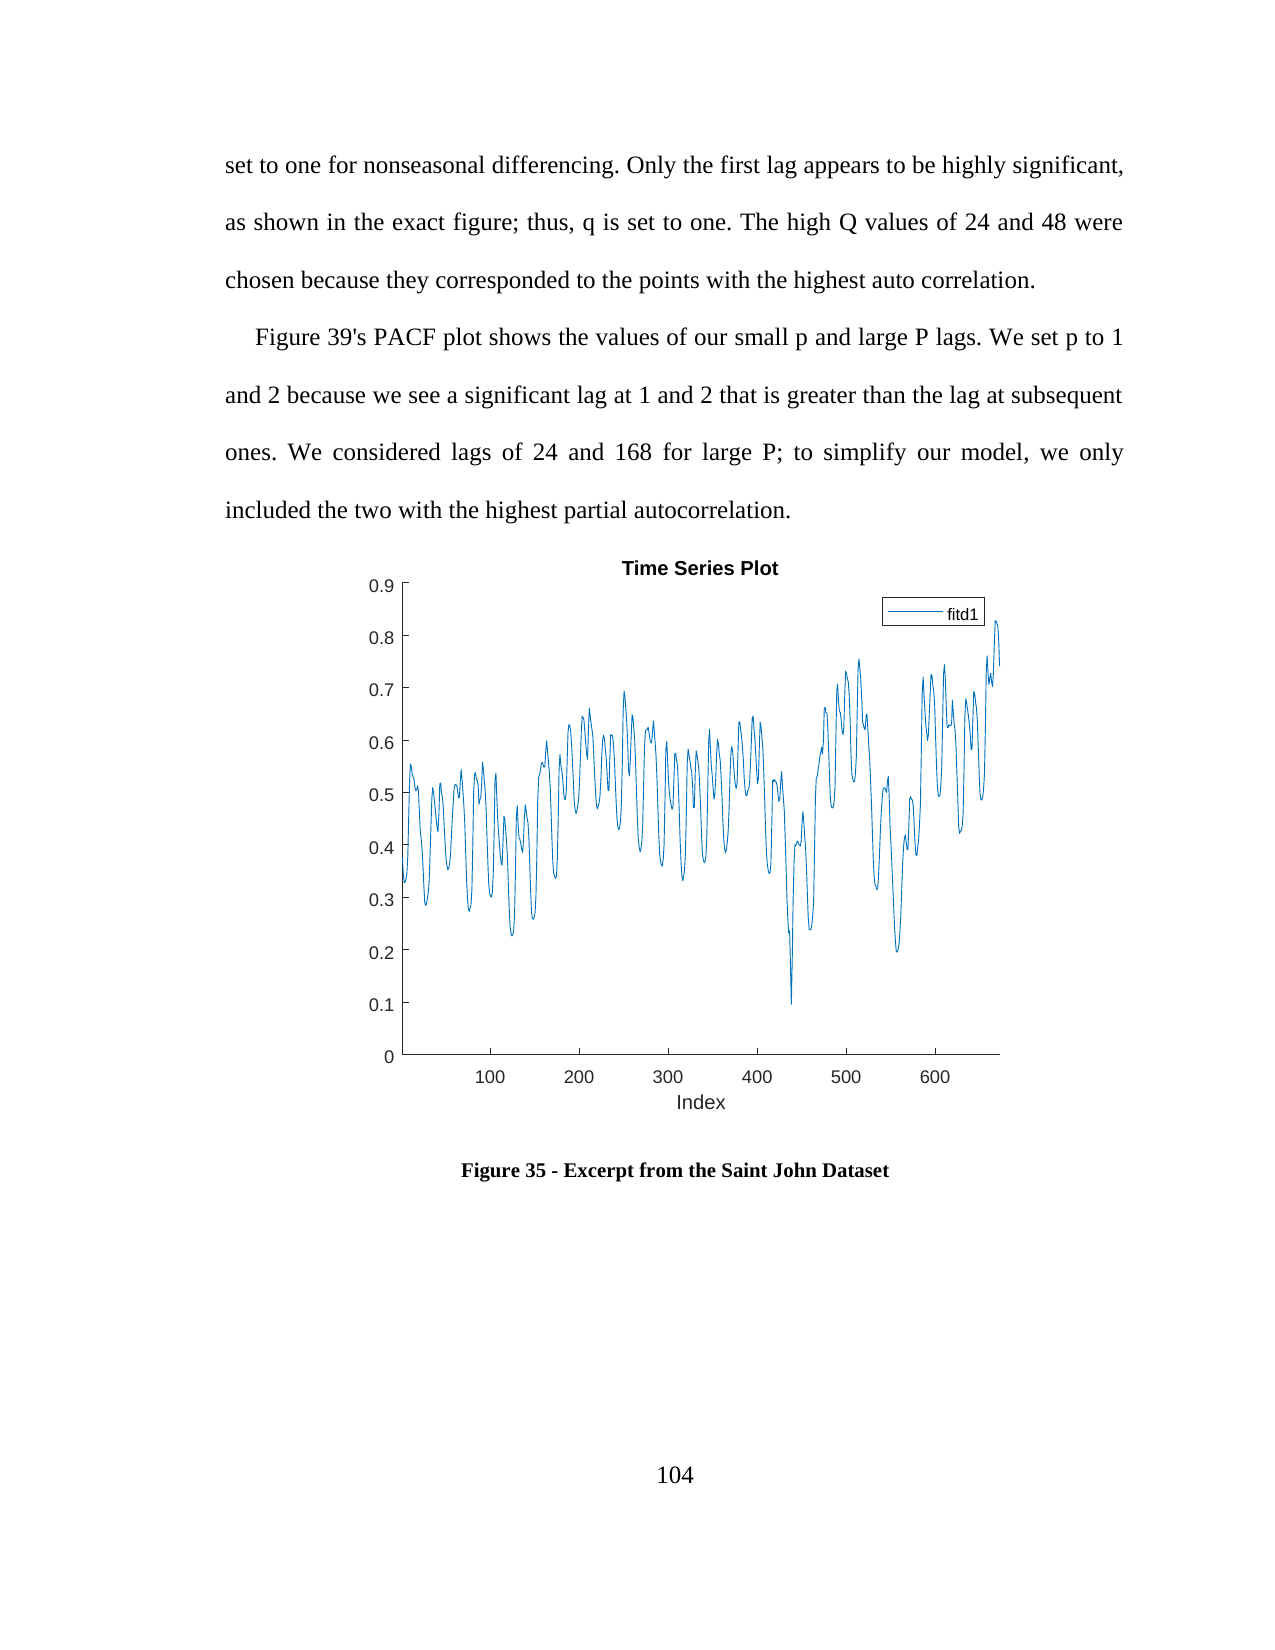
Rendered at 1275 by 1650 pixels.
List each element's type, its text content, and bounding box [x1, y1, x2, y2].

text Figure 35 - Excerpt from the Saint John Dataset [225, 1158, 1125, 1182]
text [225, 150, 1125, 294]
text Figure 39's PACF plot shows the values of our small p and large P lags. We set p to 1 and 2 because we see a significant lag at 1 and 2 that is greater than the lag at subsequent ones. We considered lags of 24 and 168 for large P; to simplify our model, we only included the two with the highest partial autocorrelation. [225, 322, 1125, 524]
